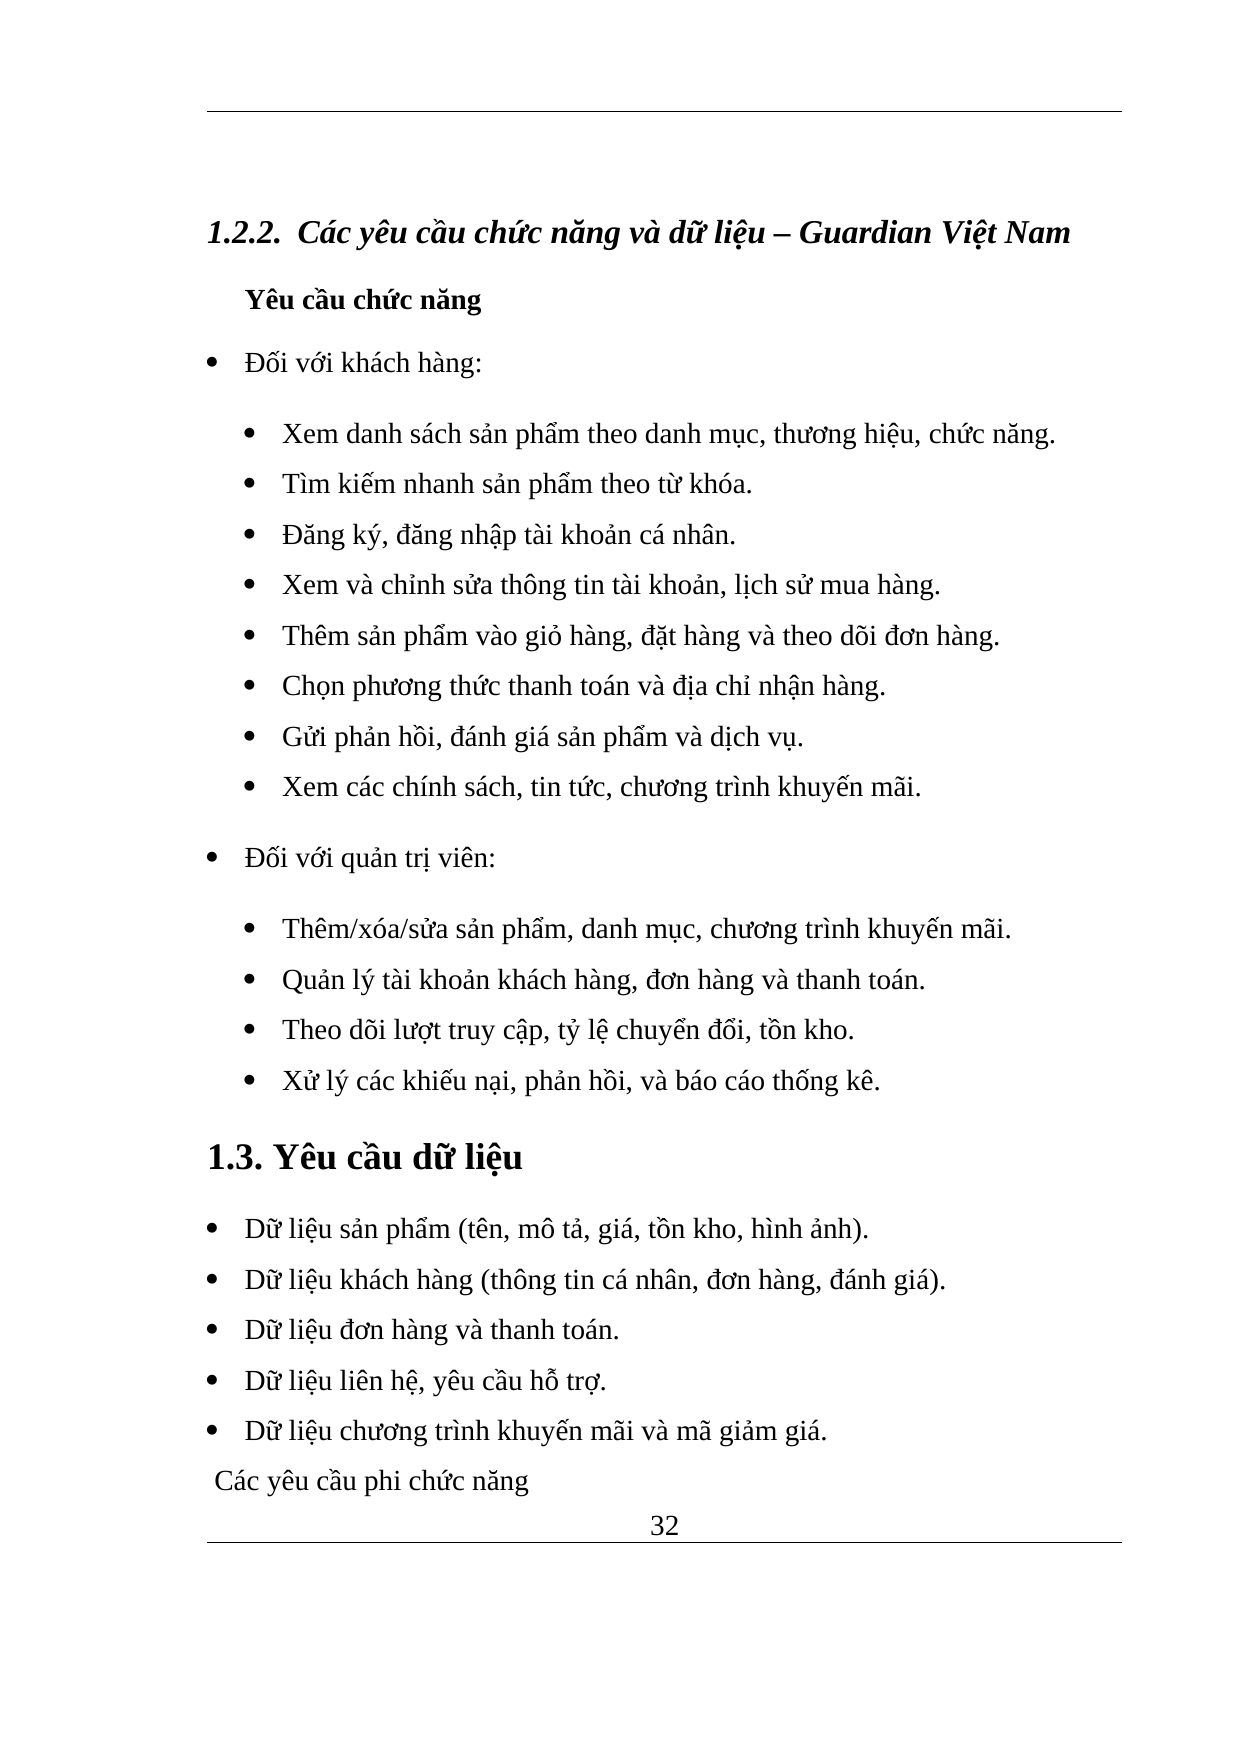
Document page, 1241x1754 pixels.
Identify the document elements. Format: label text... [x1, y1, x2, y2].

list Thêm/xóa/sửa sản phẩm, danh mục, chương trình khuyến mãi. [244, 912, 1122, 945]
list Dữ liệu liên hệ, yêu cầu hỗ trợ. [207, 1363, 1122, 1396]
subtitle Các yêu cầu chức năng và dữ liệu – Guardian Việt Nam [207, 212, 1122, 251]
list Quản lý tài khoản khách hàng, đơn hàng và thanh toán. [244, 962, 1122, 996]
list Xem các chính sách, tin tức, chương trình khuyến mãi. [244, 769, 1122, 803]
list Chọn phương thức thanh toán và địa chỉ nhận hàng. [244, 668, 1122, 702]
list Đối với khách hàng: [207, 345, 1122, 379]
list Dữ liệu chương trình khuyến mãi và mã giảm giá. [207, 1413, 1122, 1447]
list Đối với quản trị viên: [207, 840, 1122, 874]
subtitle Yêu cầu chức năng [244, 282, 1122, 316]
list Dữ liệu khách hàng (thông tin cá nhân, đơn hàng, đánh giá). [207, 1262, 1122, 1295]
list Gửi phản hồi, đánh giá sản phẩm và dịch vụ. [244, 719, 1122, 752]
list Thêm sản phẩm vào giỏ hàng, đặt hàng và theo dõi đơn hàng. [244, 618, 1122, 652]
list Đăng ký, đăng nhập tài khoản cá nhân. [244, 517, 1122, 551]
list Xem và chỉnh sửa thông tin tài khoản, lịch sử mua hàng. [244, 567, 1122, 601]
list Các yêu cầu phi chức năng [207, 1463, 1122, 1497]
list Dữ liệu đơn hàng và thanh toán. [207, 1312, 1122, 1346]
list Dữ liệu sản phẩm (tên, mô tả, giá, tồn kho, hình ảnh). [207, 1211, 1122, 1245]
list Theo dõi lượt truy cập, tỷ lệ chuyển đổi, tồn kho. [244, 1012, 1122, 1046]
list Xử lý các khiếu nại, phản hồi, và báo cáo thống kê. [244, 1063, 1122, 1097]
subtitle Yêu cầu dữ liệu [207, 1134, 1122, 1177]
list Tìm kiếm nhanh sản phẩm theo từ khóa. [244, 467, 1122, 500]
list Xem danh sách sản phẩm theo danh mục, thương hiệu, chức năng. [244, 416, 1122, 450]
